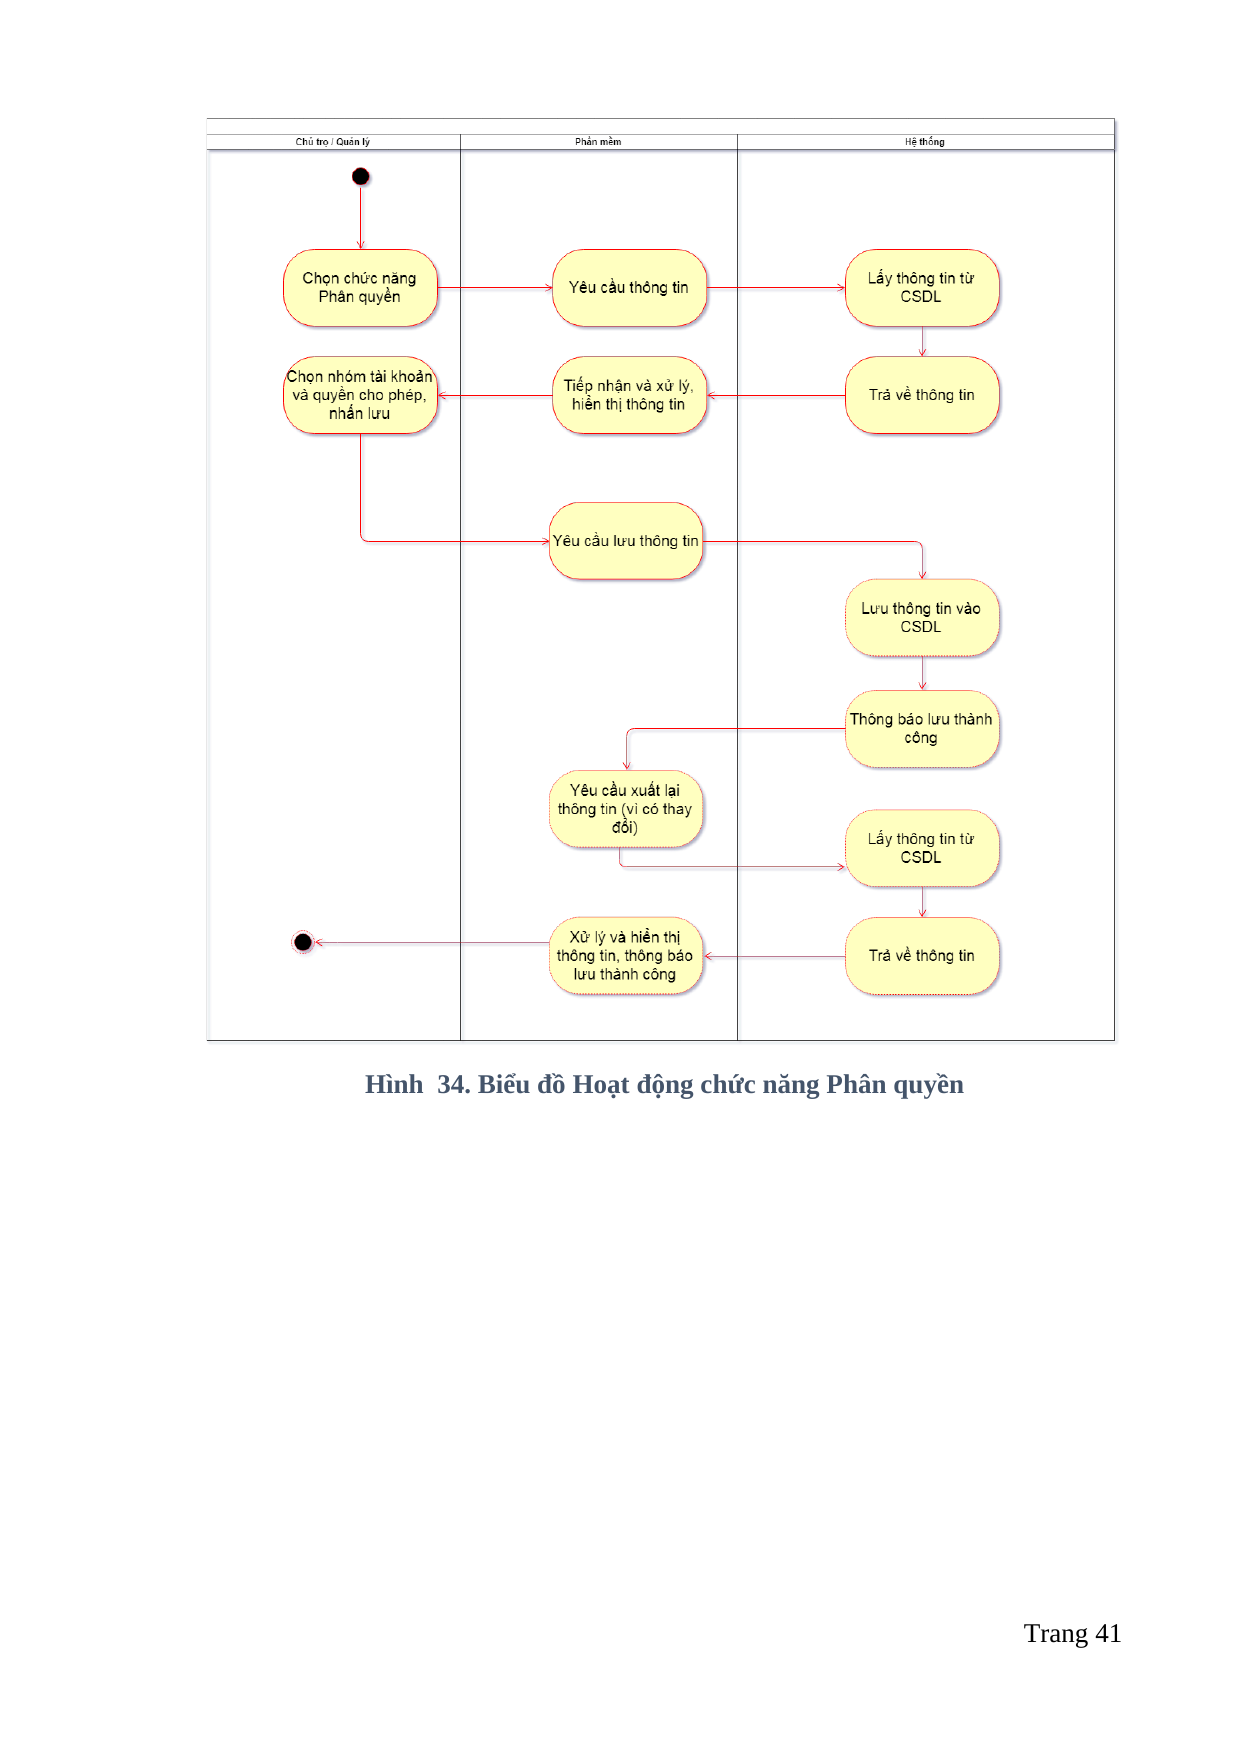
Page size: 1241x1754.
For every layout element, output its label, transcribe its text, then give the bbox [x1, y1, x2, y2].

text Hình 34. Biểu đồ Hoạt động chức năng Phân quyền [207, 1068, 1122, 1099]
picture [206, 118, 1123, 1049]
